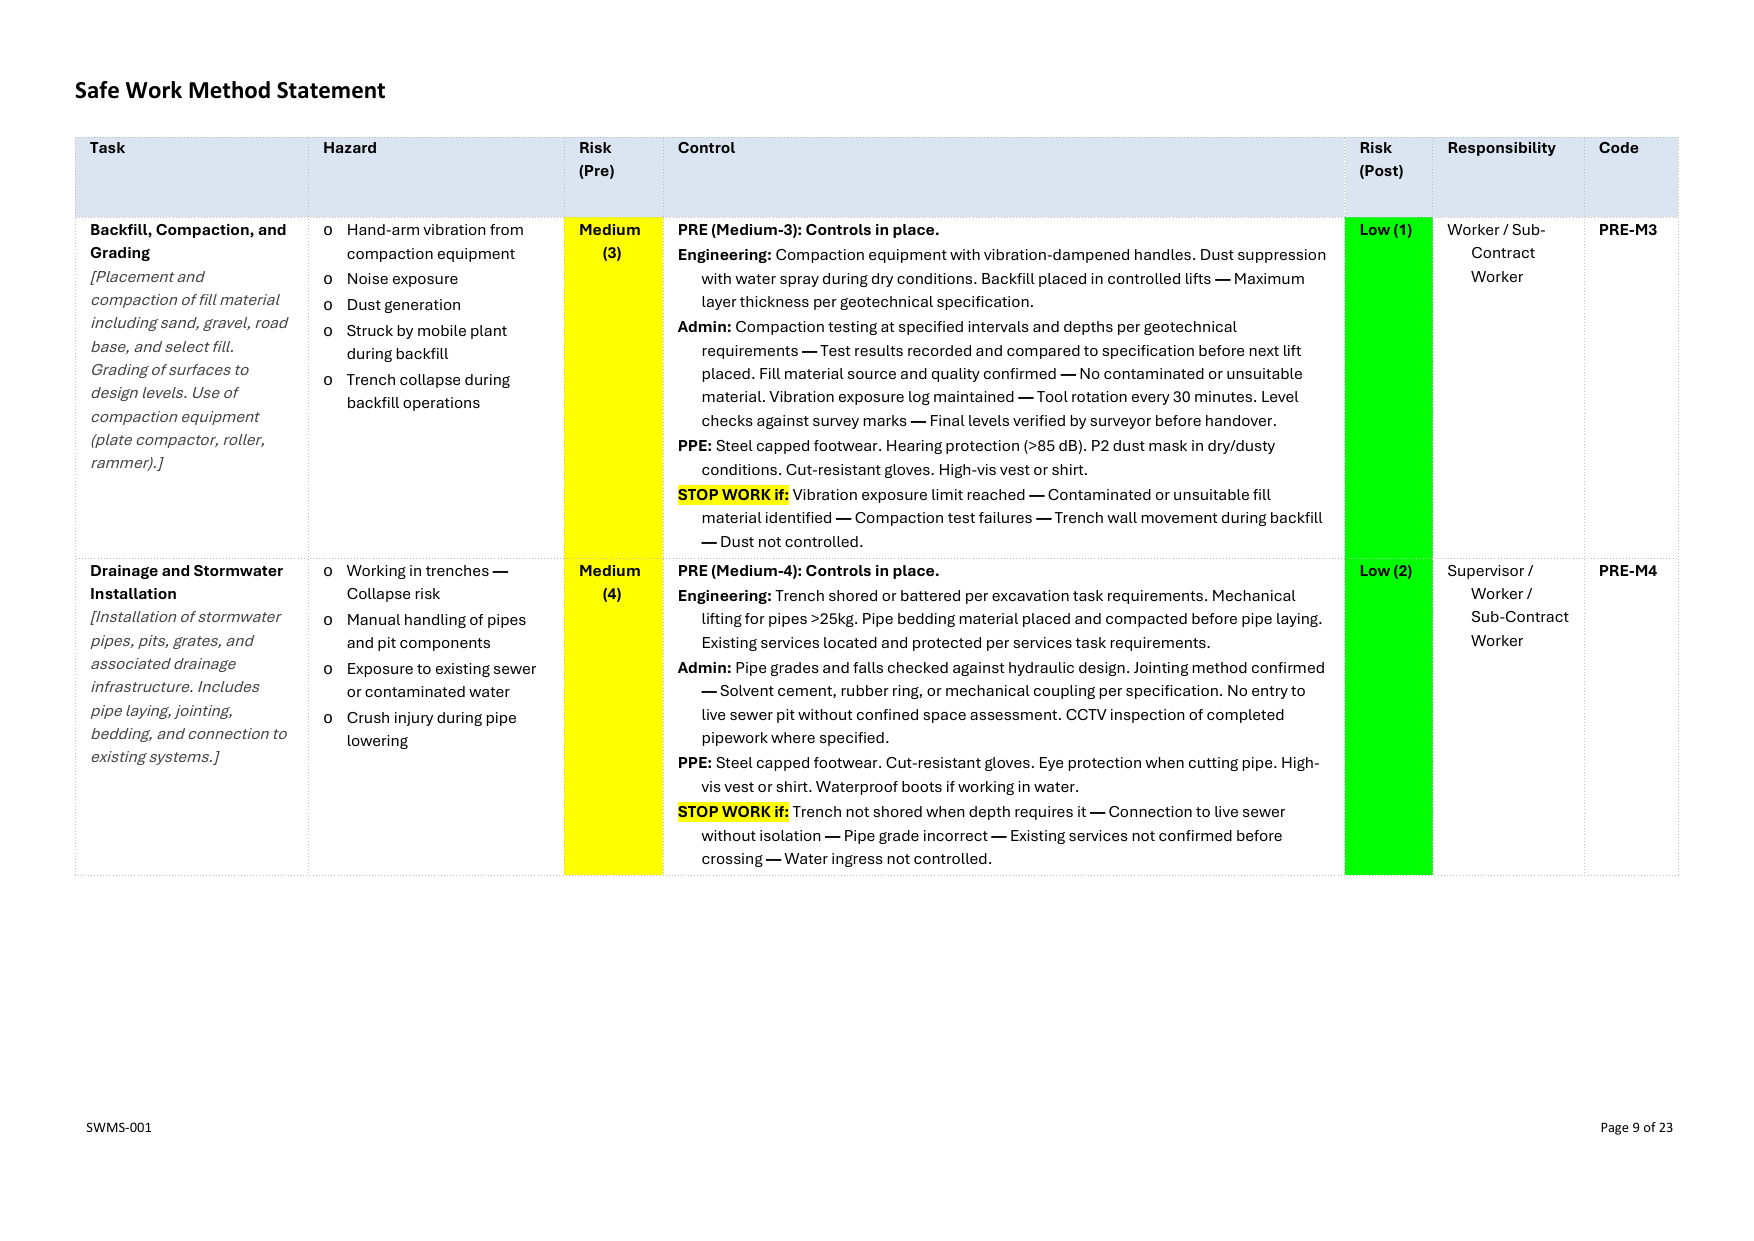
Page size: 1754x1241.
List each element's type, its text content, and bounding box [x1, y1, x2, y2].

table_header Code [1584, 137, 1678, 217]
table_cell Medium (3) [564, 217, 663, 558]
table_cell Medium (4) [564, 558, 663, 875]
table_cell Low (2) [1345, 558, 1433, 875]
table_cell PRE-M4 [1584, 558, 1678, 875]
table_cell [1433, 558, 1584, 875]
table_header Task [75, 137, 308, 217]
table_header Responsibility [1433, 137, 1584, 217]
table_cell PRE (Medium-3): Controls in place. Engineering: Compaction equipment with vibration-dampened handles. Dust suppression with water spray during dry conditions. Backfill placed in controlled lifts — Maximum layer thickness per geotechnical specification. Admin: Compaction testing at specified intervals and depths per geotechnical requirements — Test results recorded and compared to specification before next lift placed. Fill material source and quality confirmed — No contaminated or unsuitable material. Vibration exposure log maintained — Tool rotation every 30 minutes. Level checks against survey marks — Final levels verified by surveyor before handover. PPE: Steel capped footwear. Hearing protection (>85 dB). P2 dust mask in dry/dusty conditions. Cut-resistant gloves. High-vis vest or shirt. STOP WORK if: Vibration exposure limit reached — Contaminated or unsuitable fill material identified — Compaction test failures — Trench wall movement during backfill — Dust not controlled. [663, 217, 1344, 558]
table_header Risk (Pre) [564, 137, 663, 217]
table_cell Hand-arm vibration from compaction equipment Noise exposure Dust generation Struck by mobile plant during backfill Trench collapse during backfill operations [308, 217, 564, 558]
table_header Risk (Post) [1345, 137, 1433, 217]
table_header Control [663, 137, 1344, 217]
table_cell Low (1) [1345, 217, 1433, 558]
table_cell PRE (Medium-4): Controls in place. Engineering: Trench shored or battered per excavation task requirements. Mechanical lifting for pipes >25kg. Pipe bedding material placed and compacted before pipe laying. Existing services located and protected per services task requirements. Admin: Pipe grades and falls checked against hydraulic design. Jointing method confirmed — Solvent cement, rubber ring, or mechanical coupling per specification. No entry to live sewer pit without confined space assessment. CCTV inspection of completed pipework where specified. PPE: Steel capped footwear. Cut-resistant gloves. Eye protection when cutting pipe. High-vis vest or shirt. Waterproof boots if working in water. STOP WORK if: Trench not shored when depth requires it — Connection to live sewer without isolation — Pipe grade incorrect — Existing services not confirmed before crossing — Water ingress not controlled. [663, 558, 1344, 875]
table_cell Working in trenches — Collapse risk Manual handling of pipes and pit components Exposure to existing sewer or contaminated water Crush injury during pipe lowering [308, 558, 564, 875]
table_cell Worker / Sub-Contract Worker [1433, 217, 1584, 558]
table_cell Backfill, Compaction, and Grading [Placement and compaction of fill material including sand, gravel, road base, and select fill. Grading of surfaces to design levels. Use of compaction equipment (plate compactor, roller, rammer).] [75, 217, 308, 558]
table_cell Drainage and Stormwater Installation [Installation of stormwater pipes, pits, grates, and associated drainage infrastructure. Includes pipe laying, jointing, bedding, and connection to existing systems.] [75, 558, 308, 875]
table_header Hazard [308, 137, 564, 217]
table_cell PRE-M3 [1584, 217, 1678, 558]
